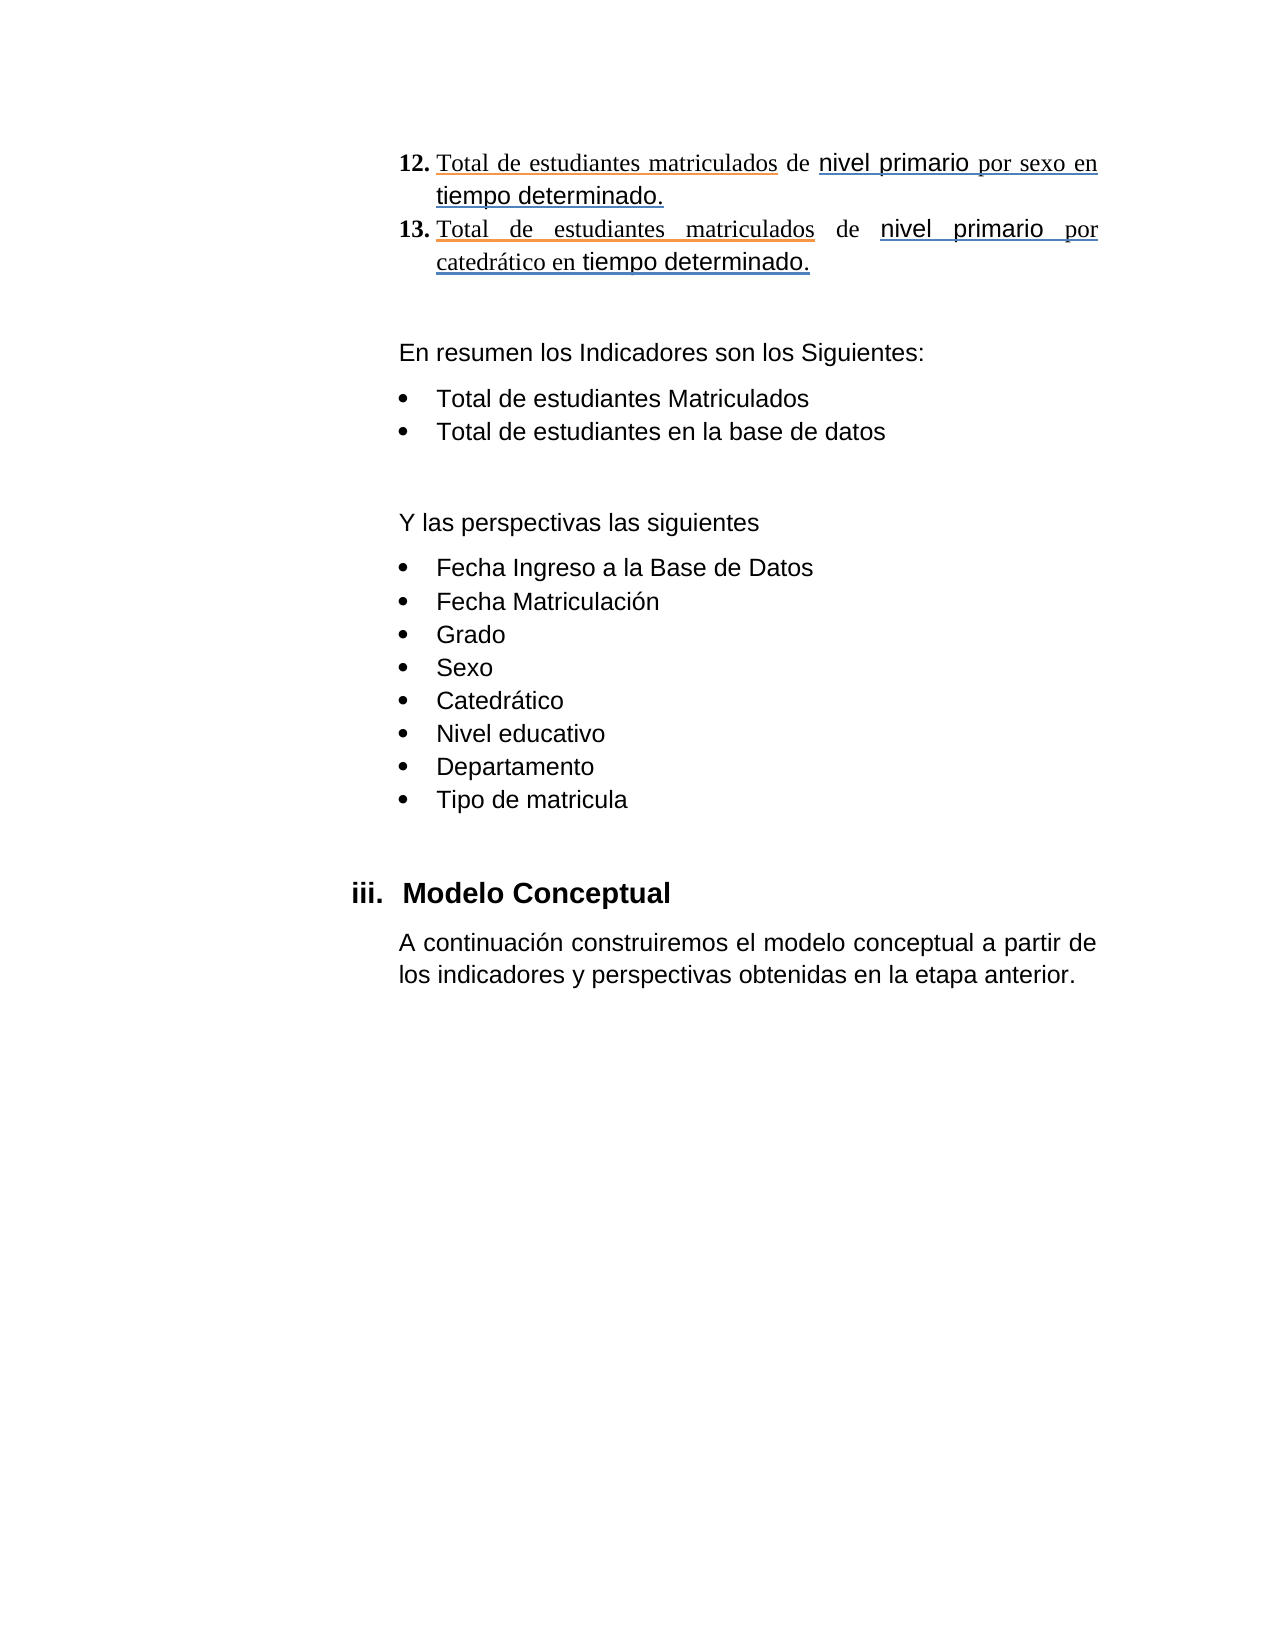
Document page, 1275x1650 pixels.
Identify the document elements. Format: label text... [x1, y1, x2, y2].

list Sexo [398, 653, 1098, 682]
list Modelo Conceptual [383, 876, 1098, 910]
list Total de estudiantes matriculados de nivel primario por sexo en tiempo determinado. [398, 148, 1098, 209]
list Nivel educativo [398, 719, 1098, 748]
list Fecha Matriculación [398, 587, 1098, 615]
list Catedrático [398, 686, 1098, 715]
list Total de estudiantes en la base de datos [398, 417, 1098, 446]
list Departamento [398, 752, 1098, 781]
list Tipo de matricula [398, 785, 1098, 814]
text En resumen los Indicadores son los Siguientes: [327, 338, 1098, 367]
list Total de estudiantes Matriculados [398, 384, 1098, 412]
text Y las perspectivas las siguientes [325, 508, 1098, 537]
text A continuación construiremos el modelo conceptual a partir de los indicadores y perspectivas obtenidas en la etapa anterior. [398, 927, 1098, 989]
list Fecha Ingreso a la Base de Datos [398, 553, 1098, 582]
list Grado [398, 620, 1098, 648]
list Total de estudiantes matriculados de nivel primario por catedrático en tiempo determinado. [398, 214, 1098, 276]
